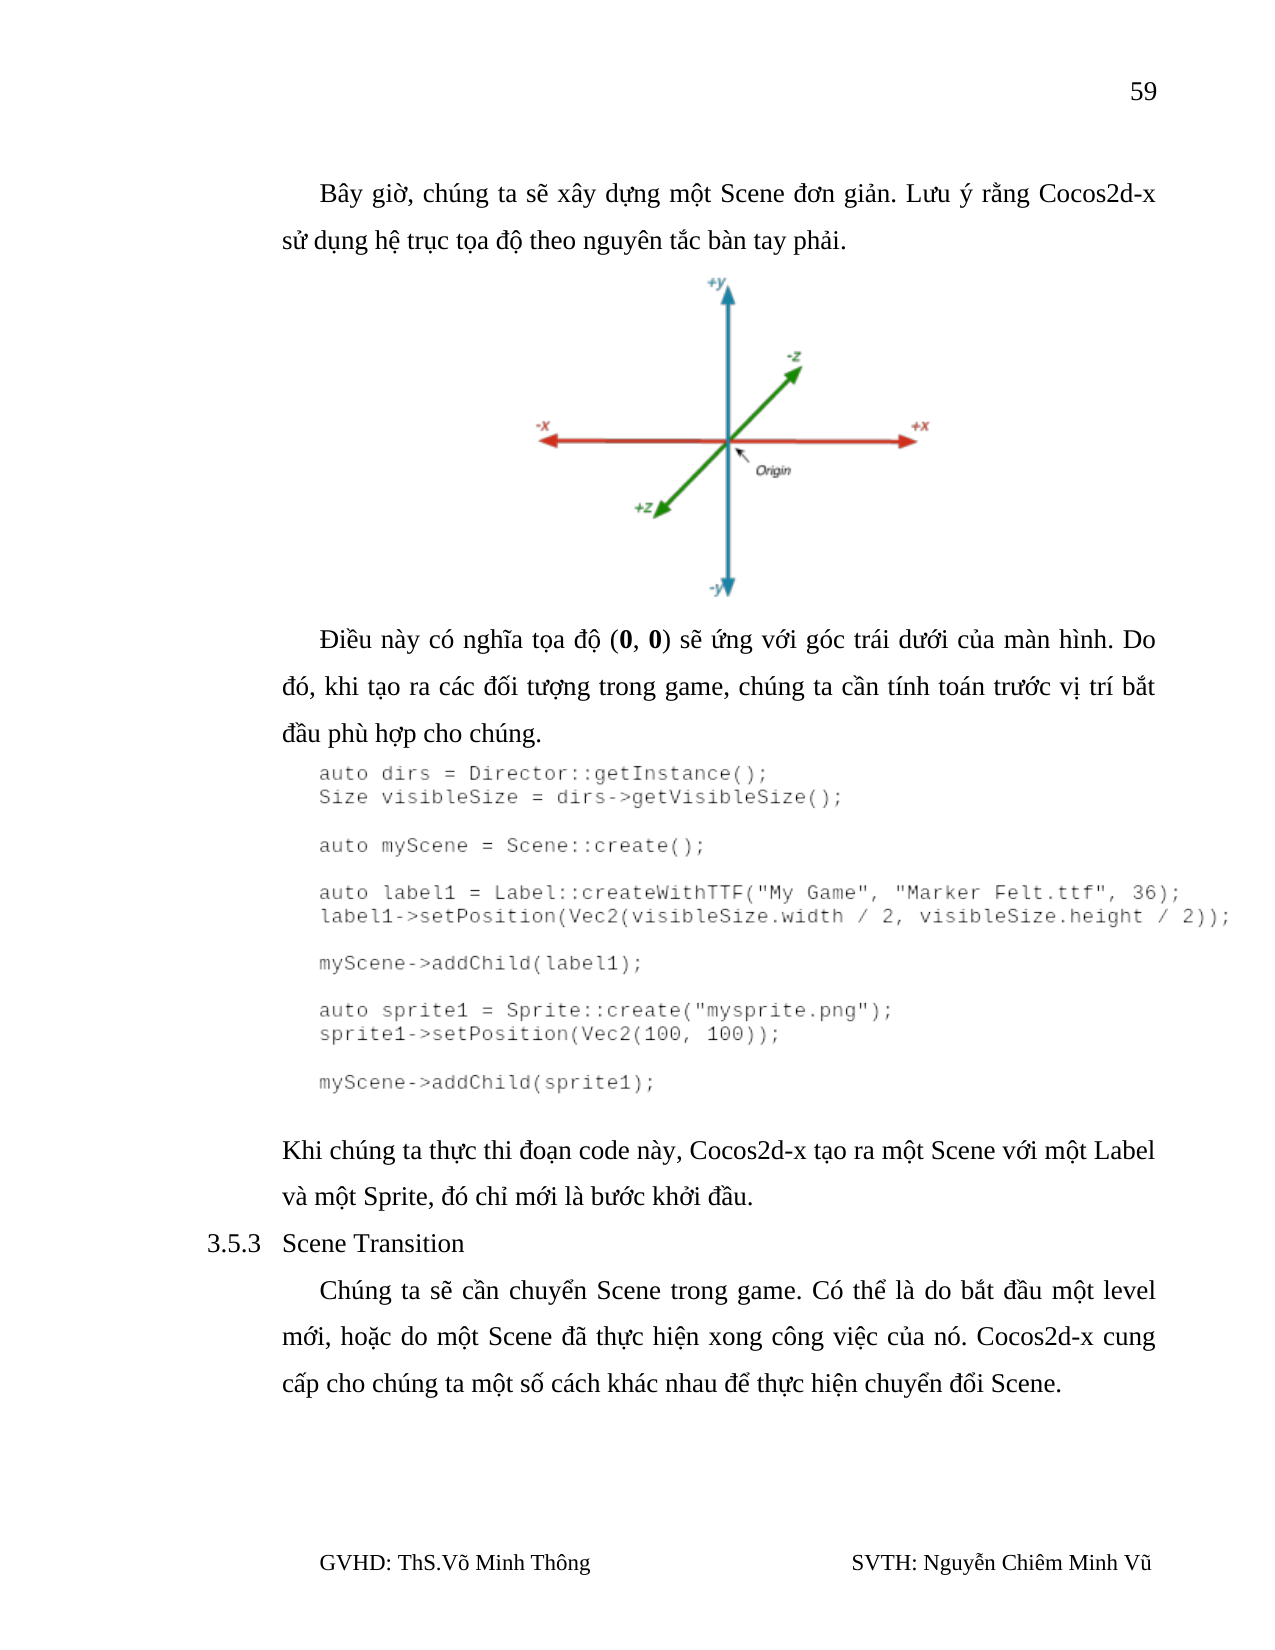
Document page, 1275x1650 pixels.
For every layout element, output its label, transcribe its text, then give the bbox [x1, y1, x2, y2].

subtitle Scene Transition [207, 1227, 1157, 1258]
picture [533, 270, 943, 608]
text Điều này có nghĩa tọa độ (0, 0) sẽ ứng với góc trái dưới của màn hình. Do đó, khi tạo ra các đối tượng trong game, chúng ta cần tính toán trước vị trí bắt đầu phù hợp cho chúng. [282, 623, 1157, 748]
text Chúng ta sẽ cần chuyển Scene trong game. Có thể là do bắt đầu một level mới, hoặc do một Scene đã thực hiện xong công việc của nó. Cocos2d-x cung cấp cho chúng ta một số cách khác nhau để thực hiện chuyển đổi Scene. [282, 1274, 1157, 1398]
text Bây giờ, chúng ta sẽ xây dựng một Scene đơn giản. Lưu ý rằng Cocos2d-x sử dụng hệ trục tọa độ theo nguyên tắc bàn tay phải. [282, 177, 1157, 255]
text Khi chúng ta thực thi đoạn code này, Cocos2d-x tạo ra một Scene với một Label và một Sprite, đó chỉ mới là bước khởi đầu. [282, 763, 1157, 1212]
